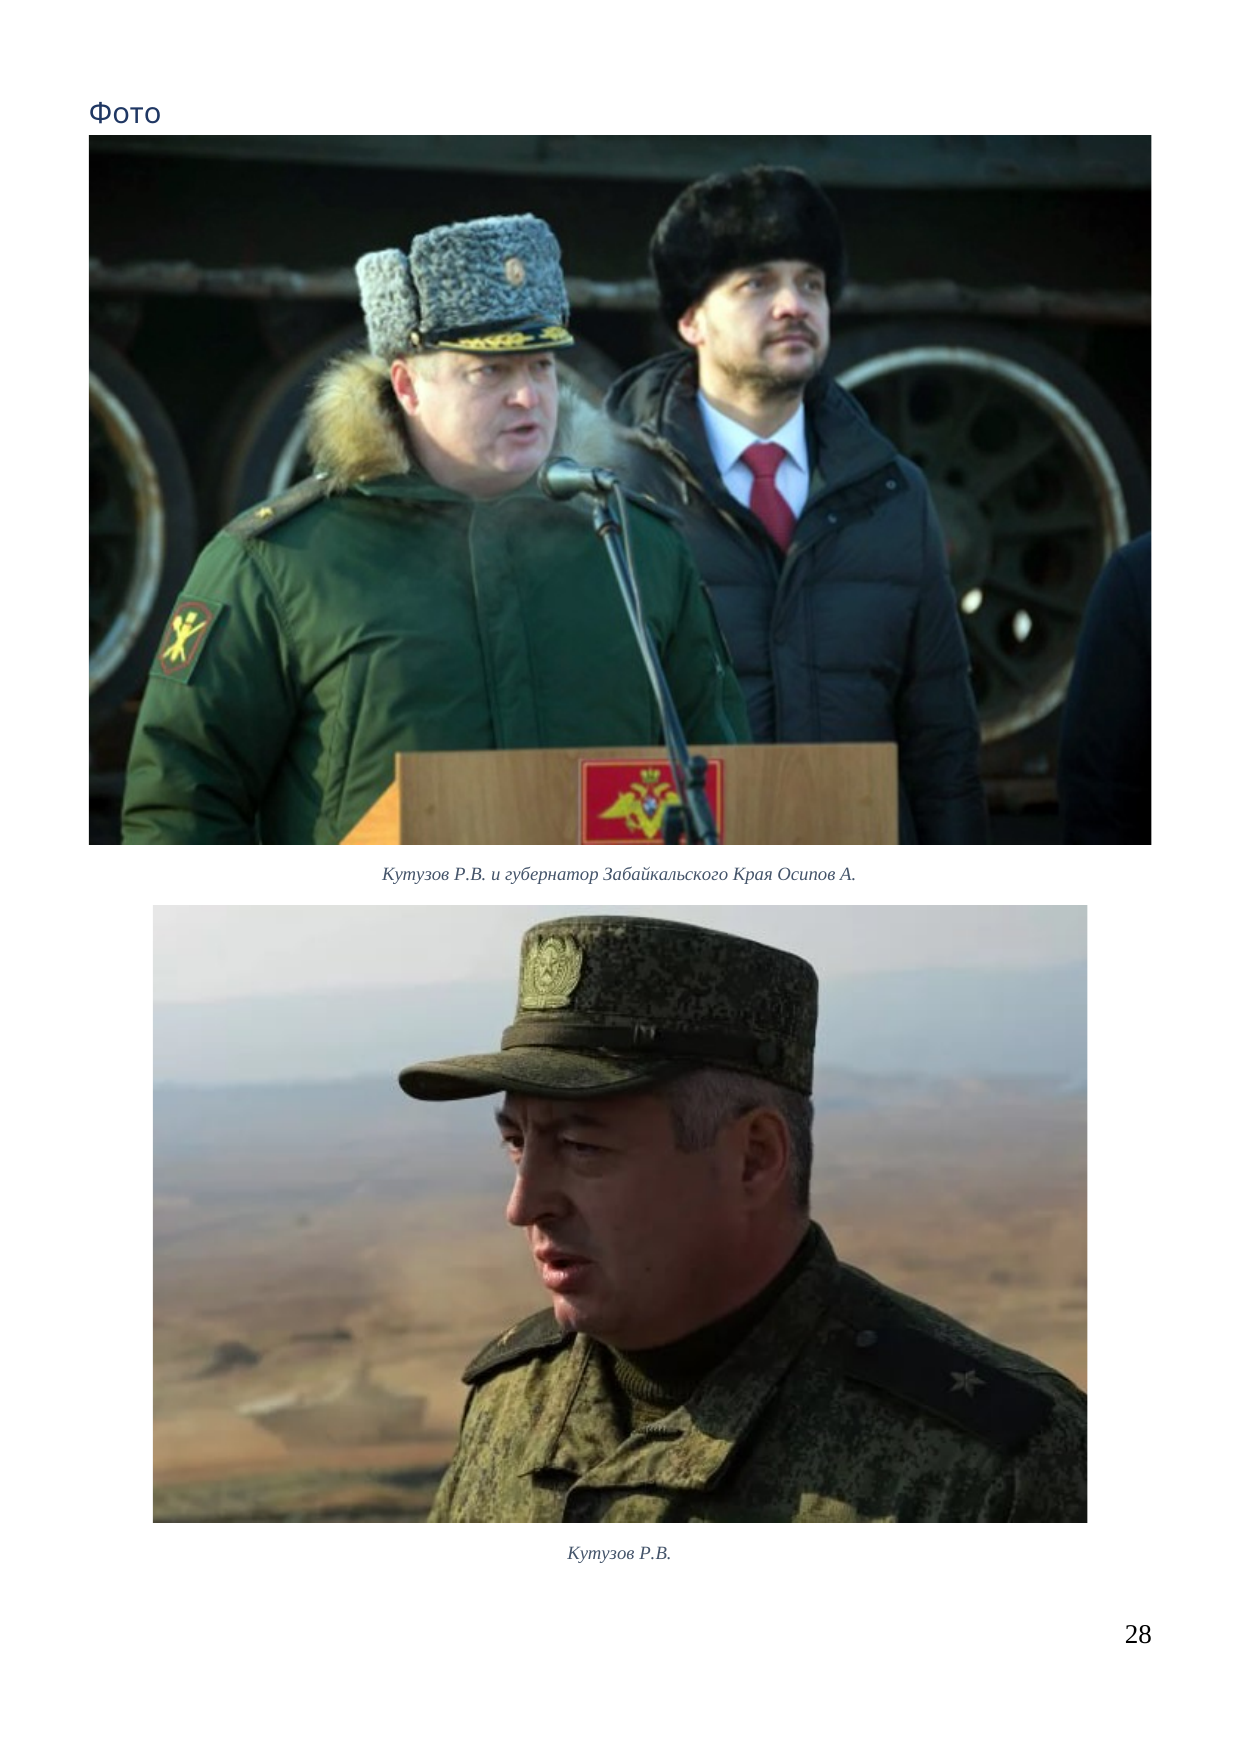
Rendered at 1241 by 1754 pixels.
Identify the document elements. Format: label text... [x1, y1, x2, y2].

picture [88, 135, 1152, 845]
subtitle Фото [89, 93, 1152, 132]
text Кутузов Р.В. и губернатор Забайкальского Края Осипов А. [89, 863, 1152, 885]
picture [152, 905, 1088, 1523]
text Кутузов Р.В. [89, 1542, 1152, 1563]
